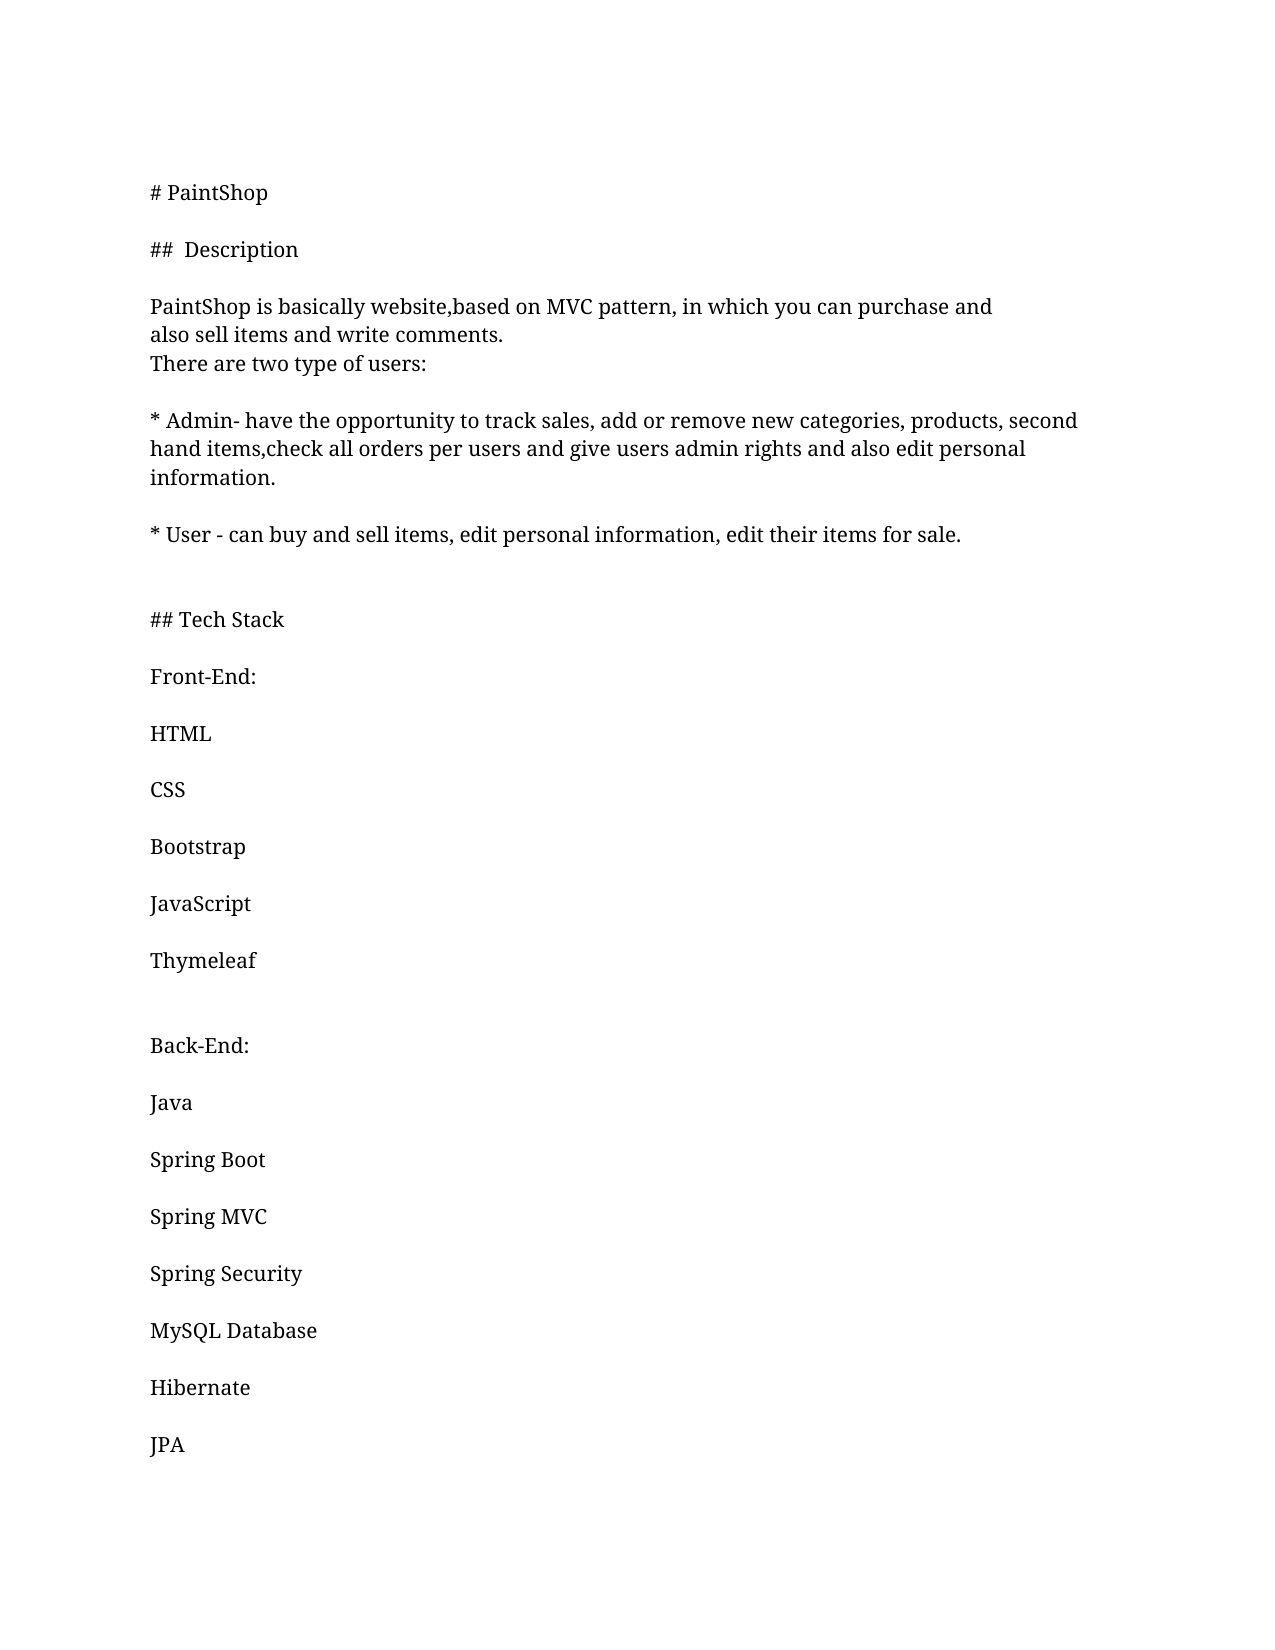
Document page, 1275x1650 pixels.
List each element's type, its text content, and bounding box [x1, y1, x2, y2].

text also sell items and write comments. [150, 321, 1125, 349]
text ## Tech Stack [150, 605, 1125, 633]
text * User - can buy and sell items, edit personal information, edit their items for sale. [150, 520, 1125, 548]
text There are two type of users: [150, 349, 1125, 377]
text Java [150, 1088, 1125, 1117]
text Spring Security [150, 1259, 1125, 1287]
text Hibernate [150, 1373, 1125, 1401]
text # PaintShop [150, 178, 1125, 207]
text Spring Boot [150, 1145, 1125, 1174]
text MySQL Database [150, 1316, 1125, 1344]
text Back-End: [150, 1032, 1125, 1060]
text Bootstrap [150, 832, 1125, 861]
text HTML [150, 719, 1125, 747]
text * Admin- have the opportunity to track sales, add or remove new categories, products, second hand items,check all orders per users and give users admin rights and also edit personal information. [150, 406, 1125, 491]
text CSS [150, 776, 1125, 804]
text PaintShop is basically website,based on MVC pattern, in which you can purchase and [150, 292, 1125, 321]
text Spring MVC [150, 1202, 1125, 1231]
text JPA [150, 1430, 1125, 1458]
text ## Description [150, 235, 1125, 264]
text JavaScript [150, 889, 1125, 918]
text Thymeleaf [150, 946, 1125, 975]
text Front-End: [150, 662, 1125, 690]
